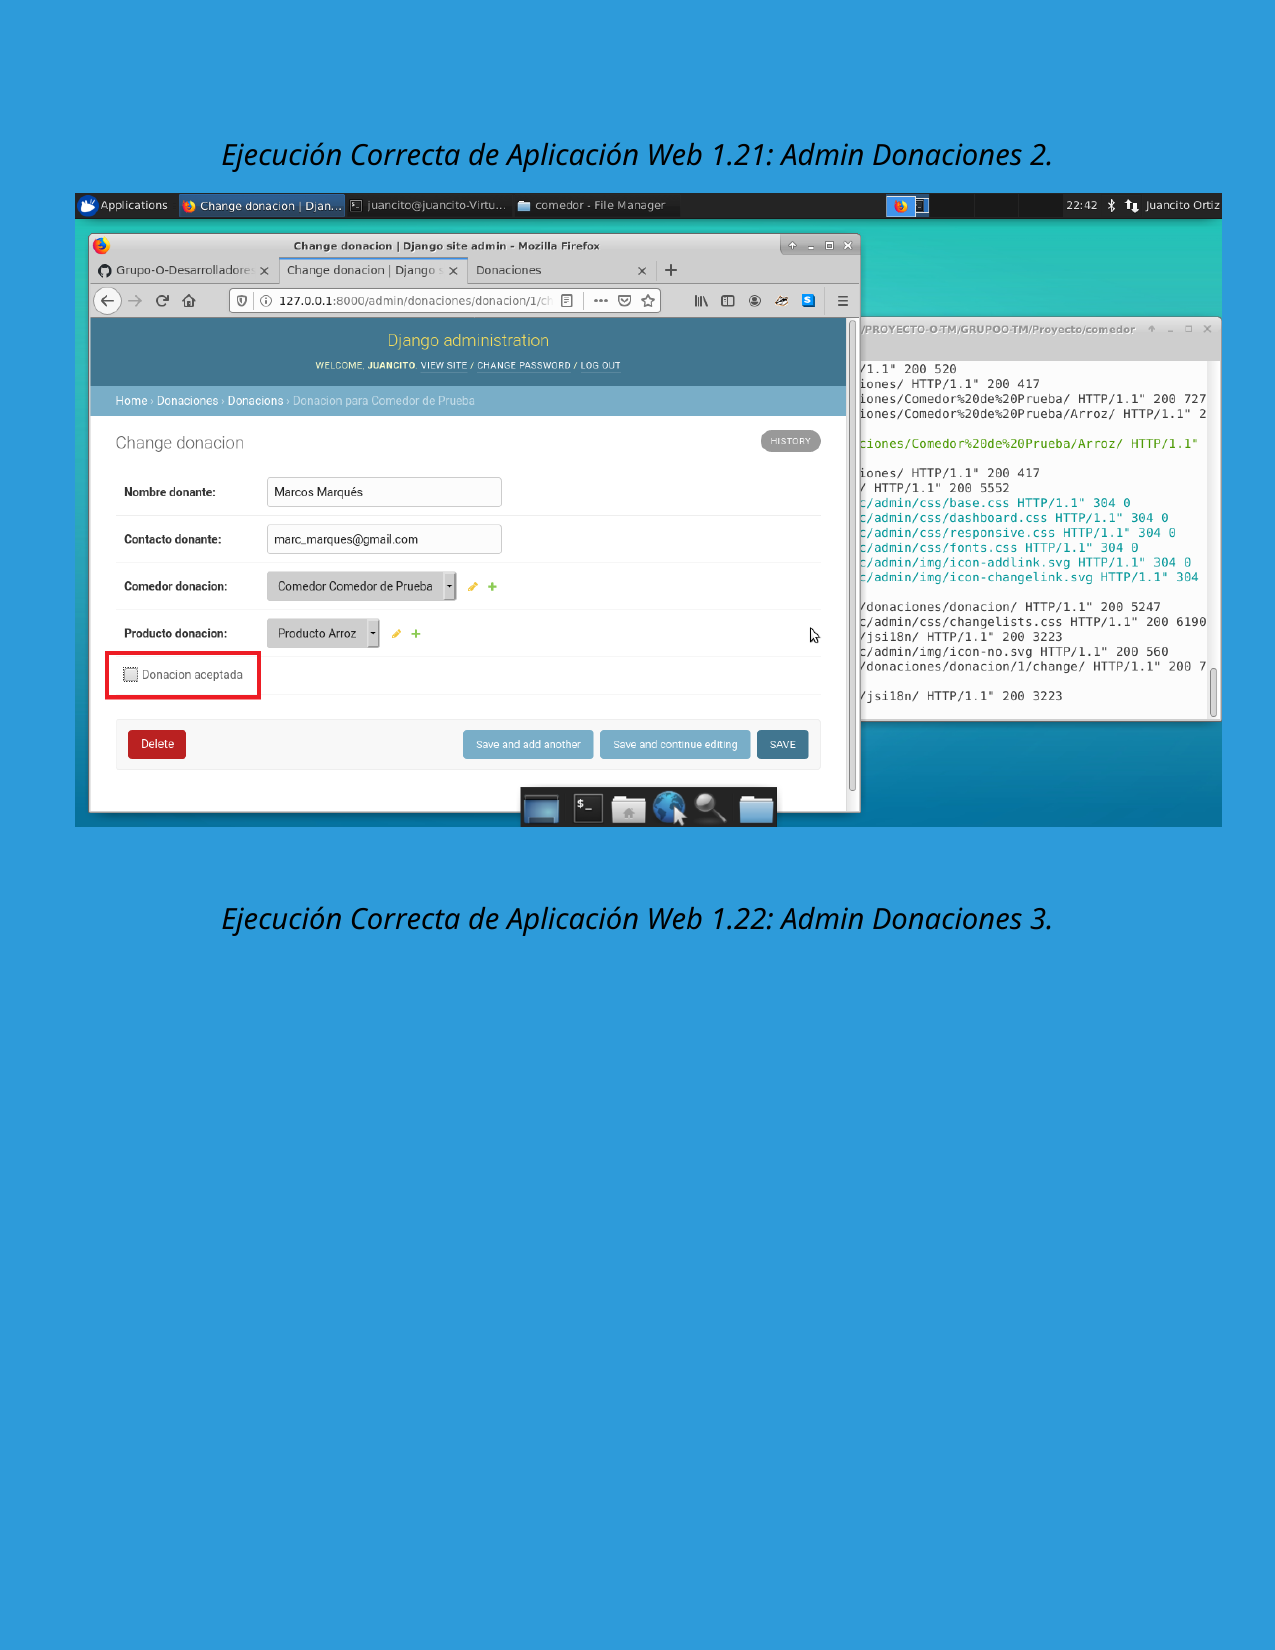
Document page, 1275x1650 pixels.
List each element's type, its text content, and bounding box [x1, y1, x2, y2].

list Ejecución Correcta de Aplicación Web 1.22: Admin Donaciones 3. [75, 899, 1200, 938]
list Ejecución Correcta de Aplicación Web 1.21: Admin Donaciones 2. [75, 134, 1200, 174]
picture [75, 193, 1222, 827]
